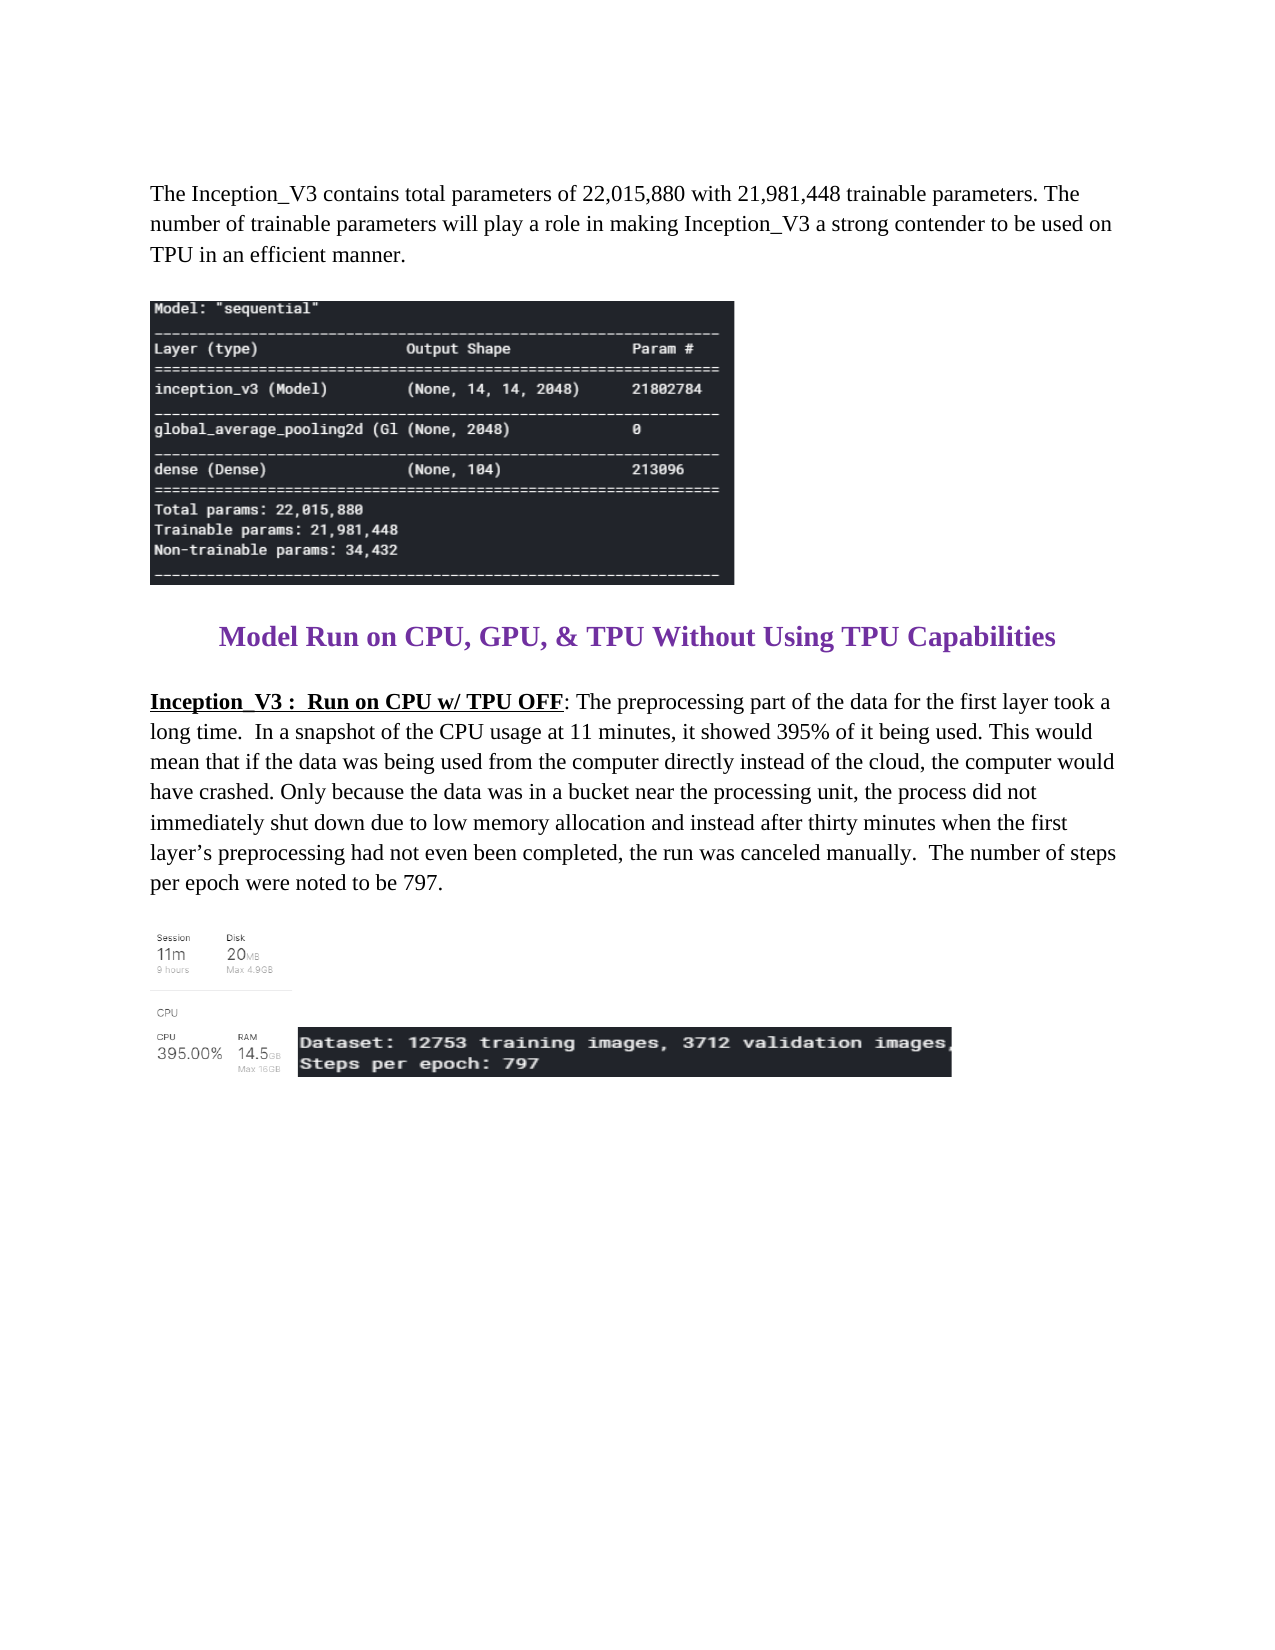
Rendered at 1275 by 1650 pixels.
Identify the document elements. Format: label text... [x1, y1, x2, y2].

picture [150, 929, 293, 1077]
text Inception_V3 : Run on CPU w/ TPU OFF: The preprocessing part of the data for the first layer took a long time. In a snapshot of the CPU usage at 11 minutes, it showed 395% of it being used. This would mean that if the data was being used from the computer directly instead of the cloud, the computer would have crashed. Only because the data was in a bucket near the processing unit, the process did not immediately shut down due to low memory allocation and instead after thirty minutes when the first layer’s preprocessing had not even been completed, the run was canceled manually. The number of steps per epoch were noted to be 797. [150, 688, 1125, 895]
text The Inception_V3 contains total parameters of 22,015,880 with 21,981,448 trainable parameters. The number of trainable parameters will play a role in making Inception_V3 a strong contender to be used on TPU in an efficient manner. [150, 180, 1125, 267]
text Model Run on CPU, GPU, & TPU Without Using TPU Capabilities [150, 619, 1125, 652]
picture [150, 301, 735, 585]
picture [297, 1027, 952, 1077]
